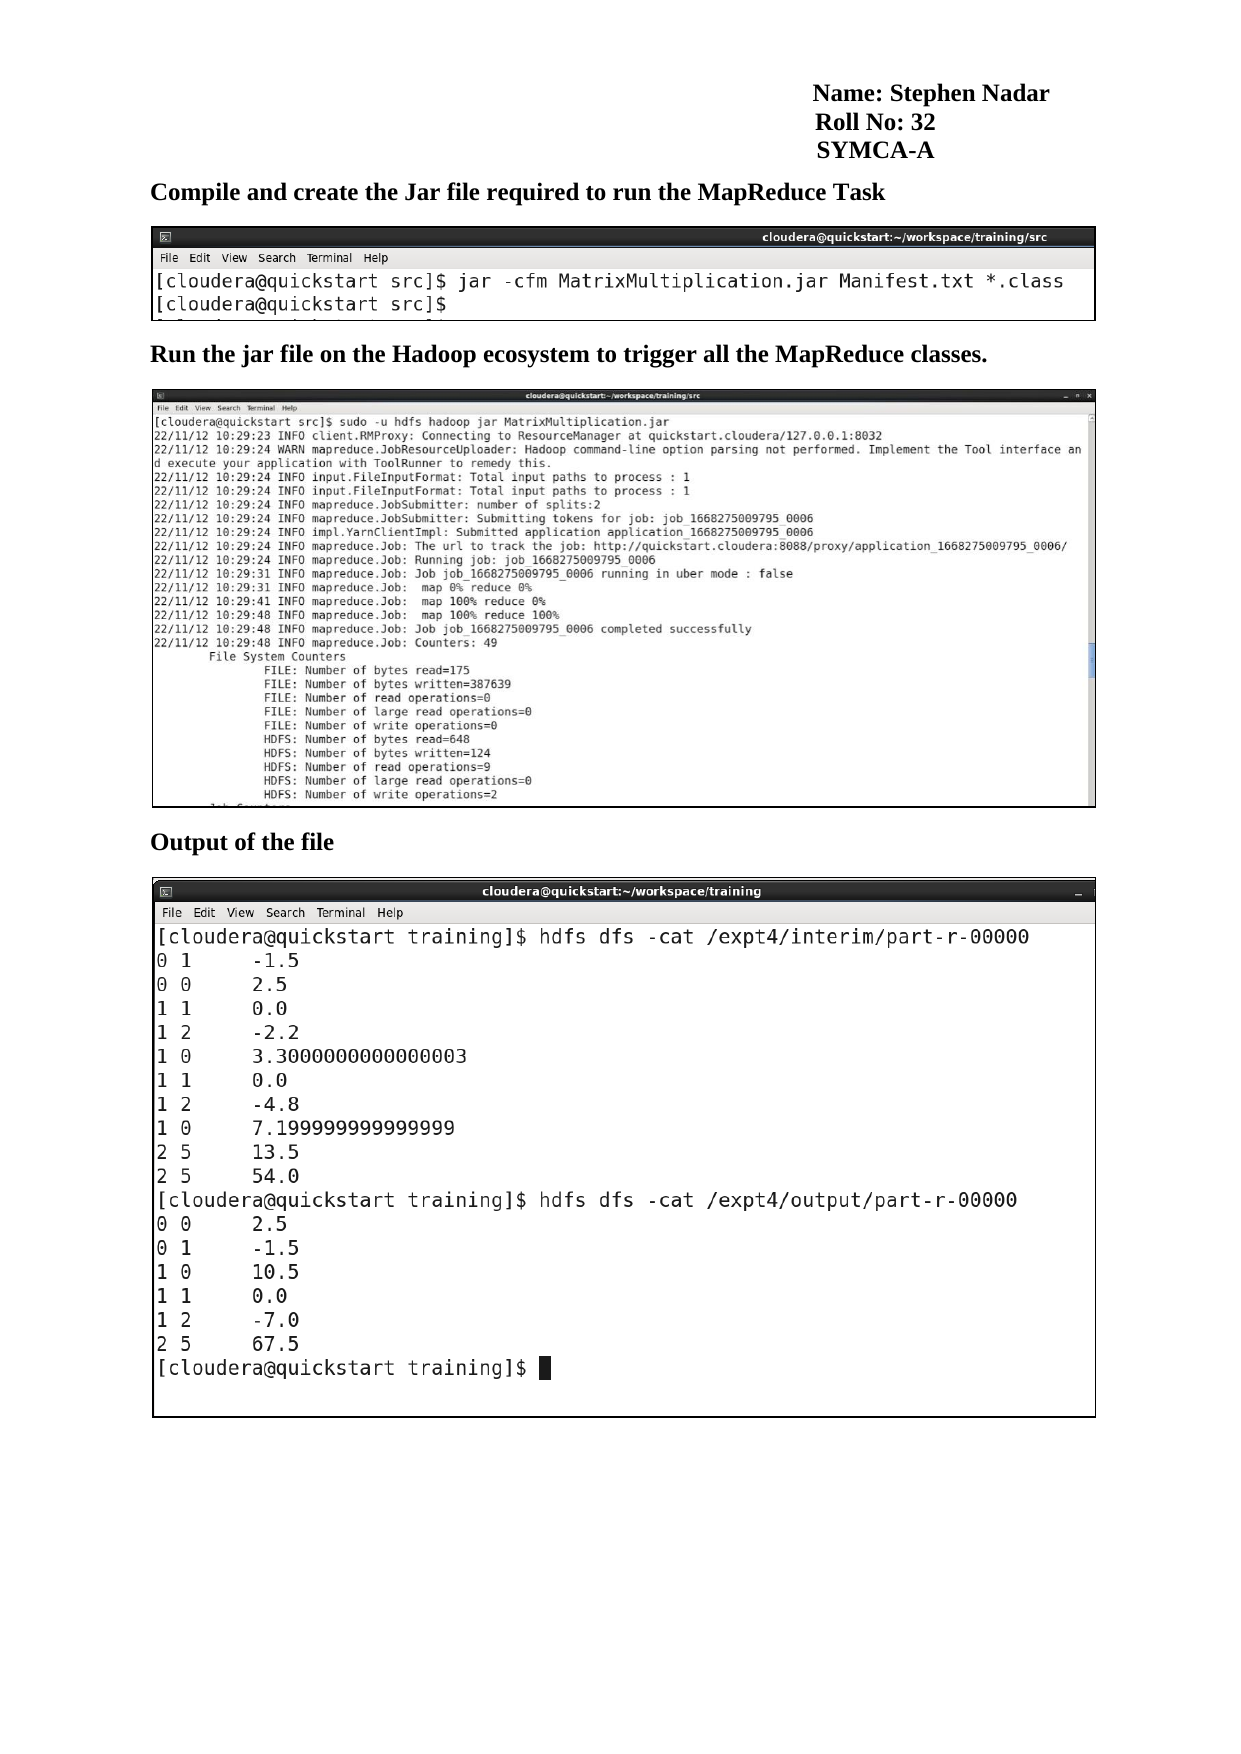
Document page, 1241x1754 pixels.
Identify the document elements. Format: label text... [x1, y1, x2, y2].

text Run the jar file on the Hadoop ecosystem to trigger all the MapReduce classes. [150, 240, 1107, 368]
text Output of the file [150, 404, 1107, 856]
picture [153, 228, 1094, 240]
text Compile and create the Jar file required to run the MapReduce Task [150, 177, 1107, 205]
picture [153, 390, 1095, 404]
picture [153, 878, 1095, 1416]
